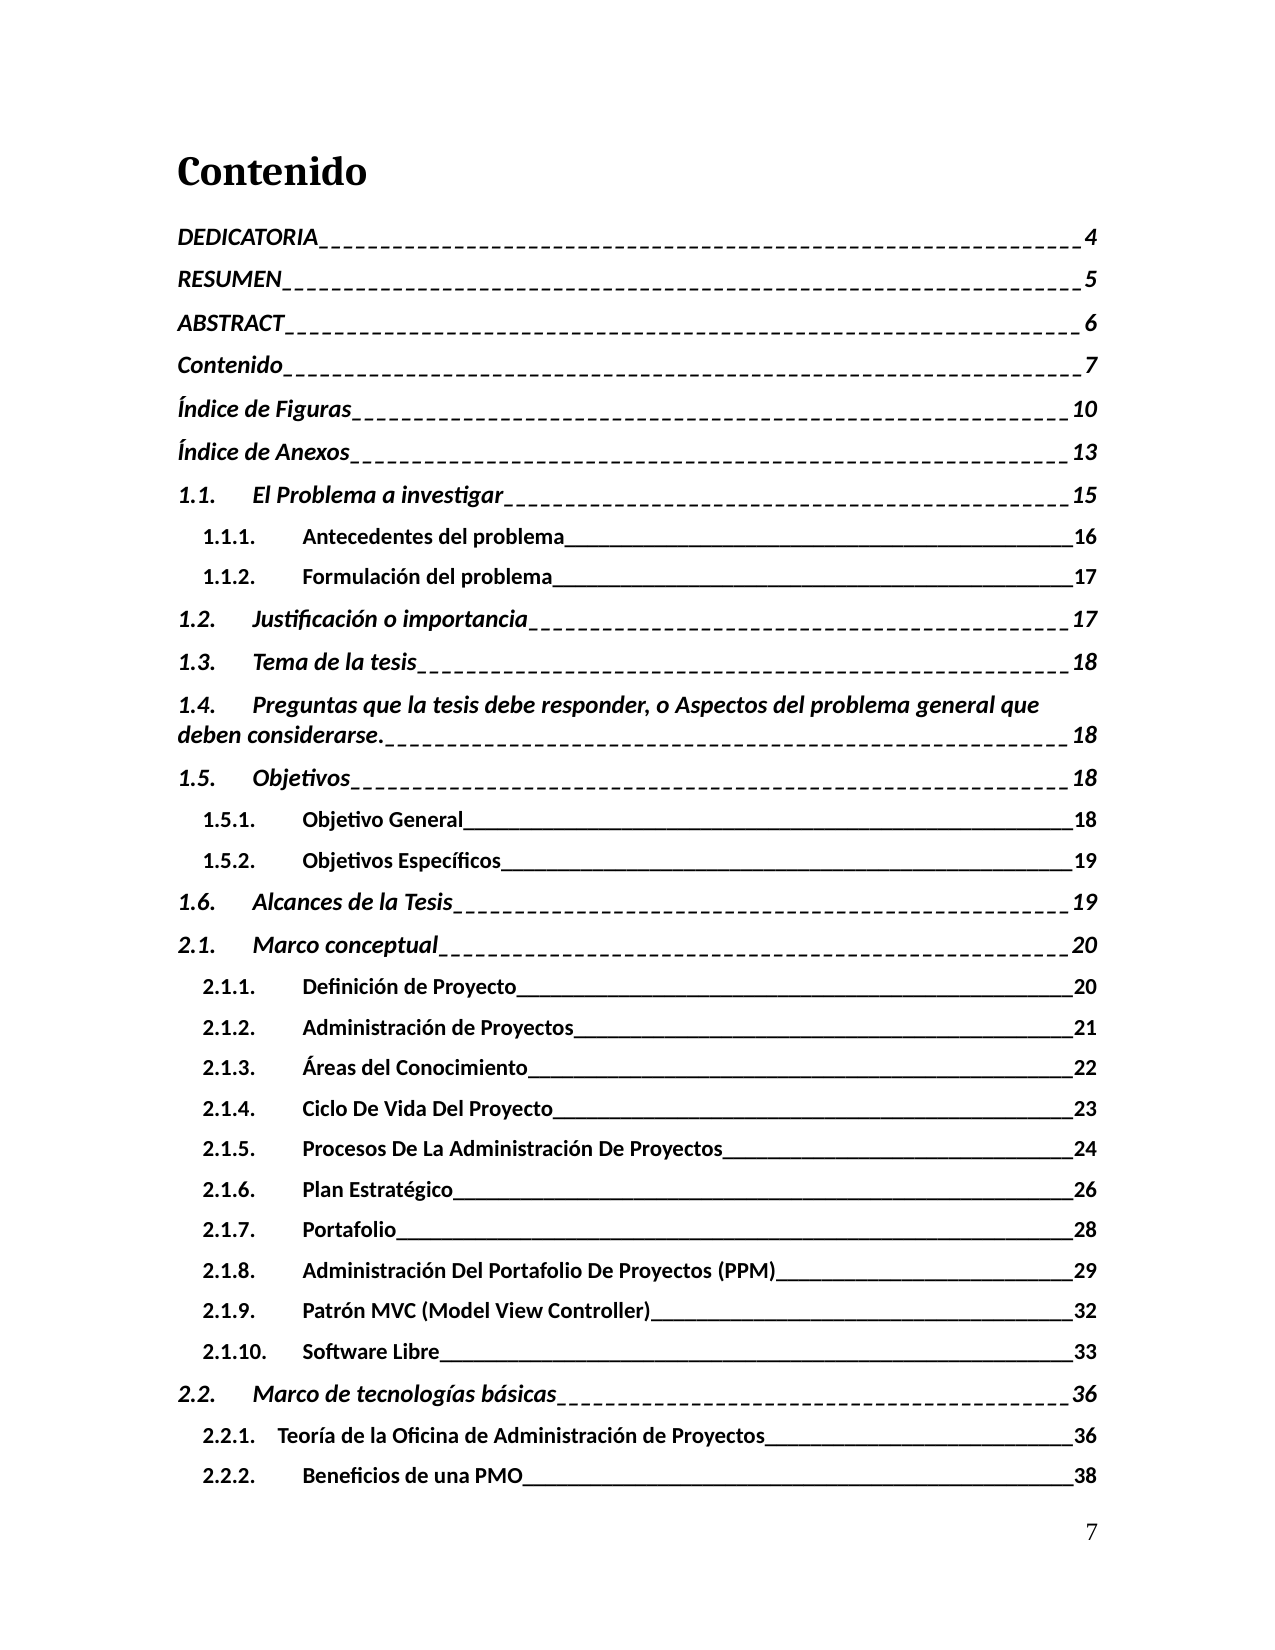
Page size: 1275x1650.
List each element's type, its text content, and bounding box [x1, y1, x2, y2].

text 2.2.2. Beneficios de una PMO 38 [202, 1461, 1098, 1489]
text 1.5. Objetivos 18 [177, 762, 1098, 793]
text 2.2. Marco de tecnologías básicas 36 [177, 1378, 1098, 1408]
text Índice de Anexos 13 [177, 436, 1098, 466]
text 2.1.3. Áreas del Conocimiento 22 [202, 1053, 1098, 1082]
text 2.1.6. Plan Estratégico 26 [202, 1175, 1098, 1203]
text 1.1. El Problema a investigar 15 [177, 479, 1098, 509]
text Contenido 7 [177, 350, 1098, 380]
text ABSTRACT 6 [177, 307, 1098, 337]
text 1.1.1. Antecedentes del problema 16 [202, 522, 1098, 550]
text 2.1.9. Patrón MVC (Model View Controller) 32 [202, 1297, 1098, 1325]
text Índice de Figuras 10 [177, 393, 1098, 423]
text 2.1.8. Administración Del Portafolio De Proyectos (PPM) 29 [202, 1256, 1098, 1284]
text 2.1.2. Administración de Proyectos 21 [202, 1013, 1098, 1041]
text 2.1.10. Software Libre 33 [202, 1337, 1098, 1365]
text 1.5.2. Objetivos Específicos 19 [202, 846, 1098, 874]
text 2.1. Marco conceptual 20 [177, 929, 1098, 960]
text 1.2. Justificación o importancia 17 [177, 603, 1098, 633]
text DEDICATORIA 4 [177, 221, 1098, 251]
subtitle Contenido [177, 148, 1098, 196]
text 1.6. Alcances de la Tesis 19 [177, 886, 1098, 917]
text 2.1.4. Ciclo De Vida Del Proyecto 23 [202, 1094, 1098, 1122]
text 2.2.1. Teoría de la Oficina de Administración de Proyectos 36 [202, 1421, 1098, 1449]
text 2.1.5. Procesos De La Administración De Proyectos 24 [202, 1134, 1098, 1163]
text RESUMEN 5 [177, 264, 1098, 294]
text 1.5.1. Objetivo General 18 [202, 805, 1098, 833]
text 1.1.2. Formulación del problema 17 [202, 562, 1098, 590]
text 1.4. Preguntas que la tesis debe responder, o Aspectos del problema general que deben considerarse. 18 [177, 689, 1098, 750]
text 1.3. Tema de la tesis 18 [177, 646, 1098, 676]
text 2.1.7. Portafolio 28 [202, 1216, 1098, 1244]
text 2.1.1. Definición de Proyecto 20 [202, 972, 1098, 1001]
